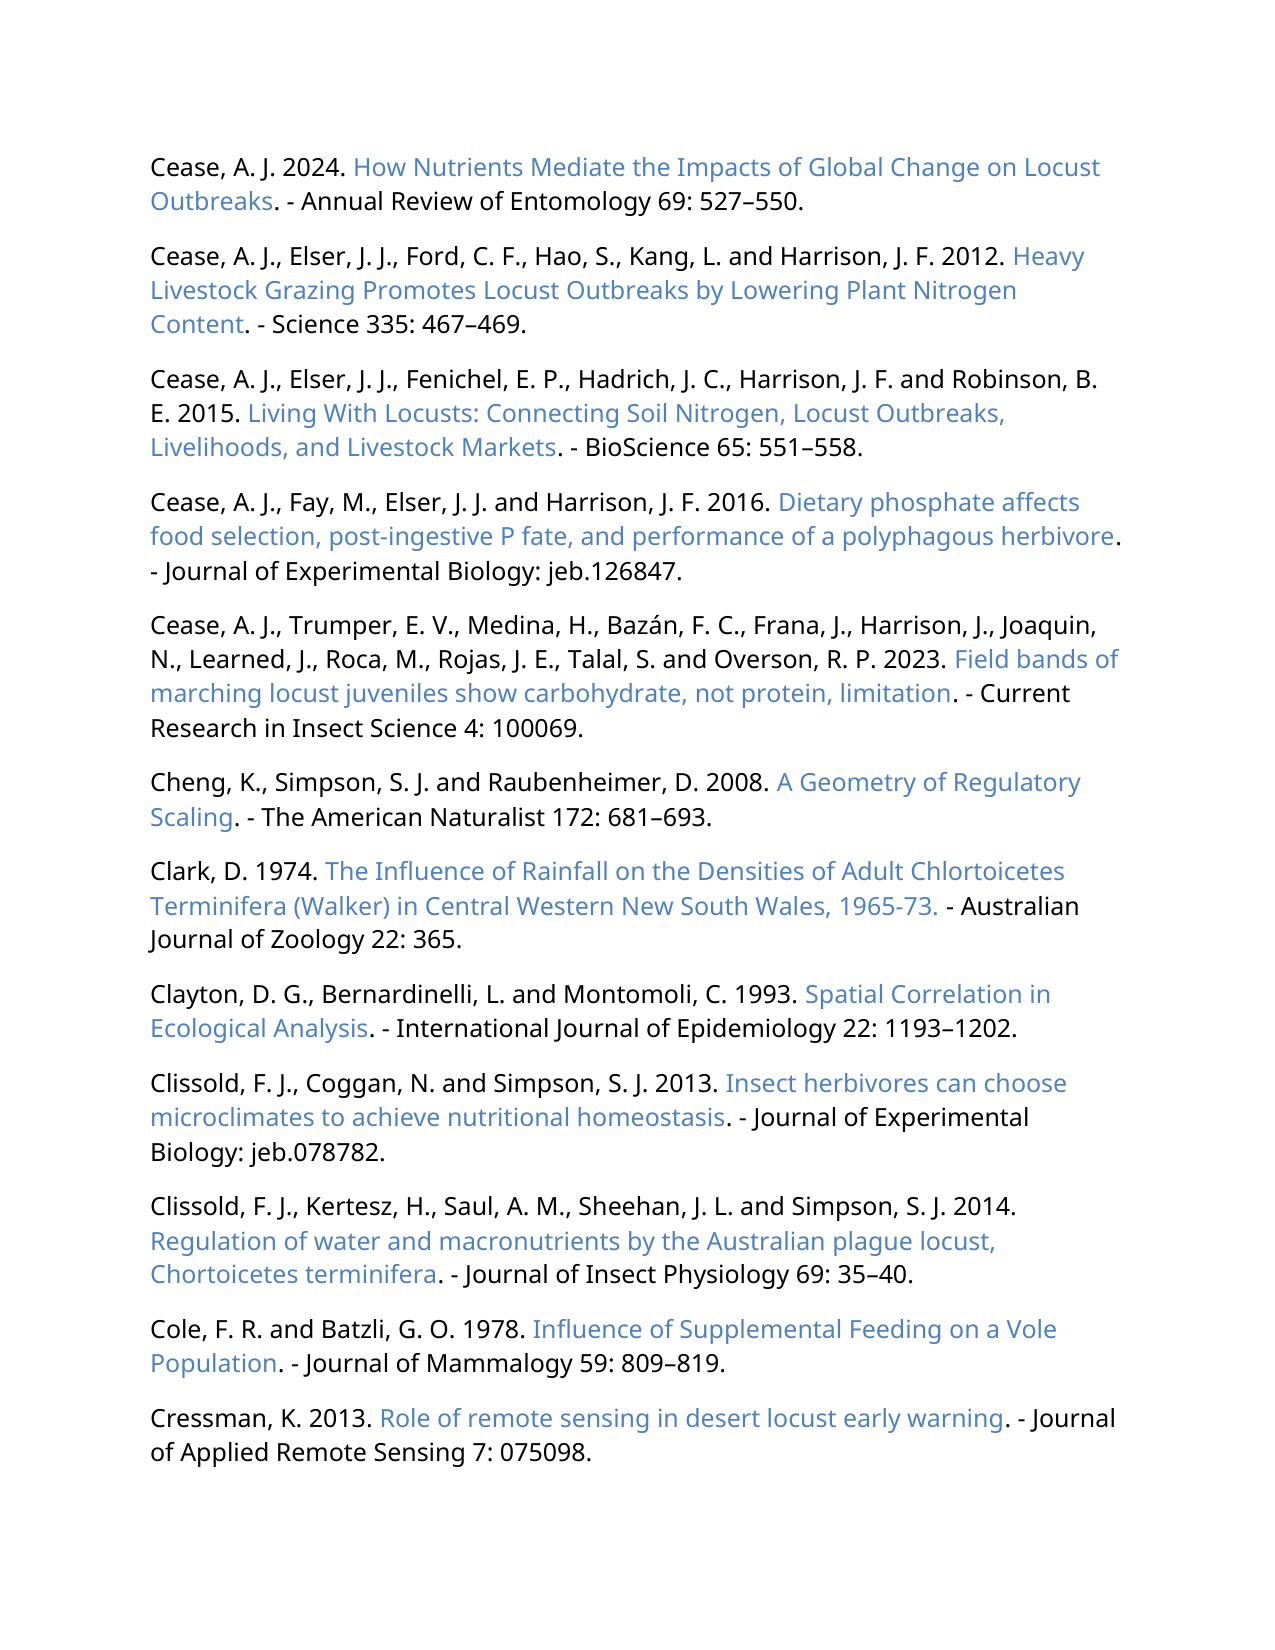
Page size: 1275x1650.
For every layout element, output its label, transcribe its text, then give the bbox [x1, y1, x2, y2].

text Cease, A. J. 2024. How Nutrients Mediate the Impacts of Global Change on Locust Outbreaks. - Annual Review of Entomology 69: 527–550. [150, 150, 1125, 218]
text Clayton, D. G., Bernardinelli, L. and Montomoli, C. 1993. Spatial Correlation in Ecological Analysis. - International Journal of Epidemiology 22: 1193–1202. [150, 977, 1125, 1045]
text Clissold, F. J., Kertesz, H., Saul, A. M., Sheehan, J. L. and Simpson, S. J. 2014. Regulation of water and macronutrients by the Australian plague locust, Chortoicetes terminifera. - Journal of Insect Physiology 69: 35–40. [150, 1189, 1125, 1291]
text Clissold, F. J., Coggan, N. and Simpson, S. J. 2013. Insect herbivores can choose microclimates to achieve nutritional homeostasis. - Journal of Experimental Biology: jeb.078782. [150, 1066, 1125, 1168]
text Cease, A. J., Fay, M., Elser, J. J. and Harrison, J. F. 2016. Dietary phosphate affects food selection, post-ingestive P fate, and performance of a polyphagous herbivore. - Journal of Experimental Biology: jeb.126847. [150, 485, 1125, 587]
text Clark, D. 1974. The Influence of Rainfall on the Densities of Adult Chlortoicetes Terminifera (Walker) in Central Western New South Wales, 1965-73. - Australian Journal of Zoology 22: 365. [150, 854, 1125, 956]
text Cheng, K., Simpson, S. J. and Raubenheimer, D. 2008. A Geometry of Regulatory Scaling. - The American Naturalist 172: 681–693. [150, 765, 1125, 833]
text Cease, A. J., Elser, J. J., Ford, C. F., Hao, S., Kang, L. and Harrison, J. F. 2012. Heavy Livestock Grazing Promotes Locust Outbreaks by Lowering Plant Nitrogen Content. - Science 335: 467–469. [150, 239, 1125, 341]
text Cressman, K. 2013. Role of remote sensing in desert locust early warning. - Journal of Applied Remote Sensing 7: 075098. [150, 1401, 1125, 1469]
text Cole, F. R. and Batzli, G. O. 1978. Influence of Supplemental Feeding on a Vole Population. - Journal of Mammalogy 59: 809–819. [150, 1312, 1125, 1380]
text Cease, A. J., Trumper, E. V., Medina, H., Bazán, F. C., Frana, J., Harrison, J., Joaquin, N., Learned, J., Roca, M., Rojas, J. E., Talal, S. and Overson, R. P. 2023. Field bands of marching locust juveniles show carbohydrate, not protein, limitation. - Current Research in Insect Science 4: 100069. [150, 608, 1125, 744]
text Cease, A. J., Elser, J. J., Fenichel, E. P., Hadrich, J. C., Harrison, J. F. and Robinson, B. E. 2015. Living With Locusts: Connecting Soil Nitrogen, Locust Outbreaks, Livelihoods, and Livestock Markets. - BioScience 65: 551–558. [150, 362, 1125, 464]
